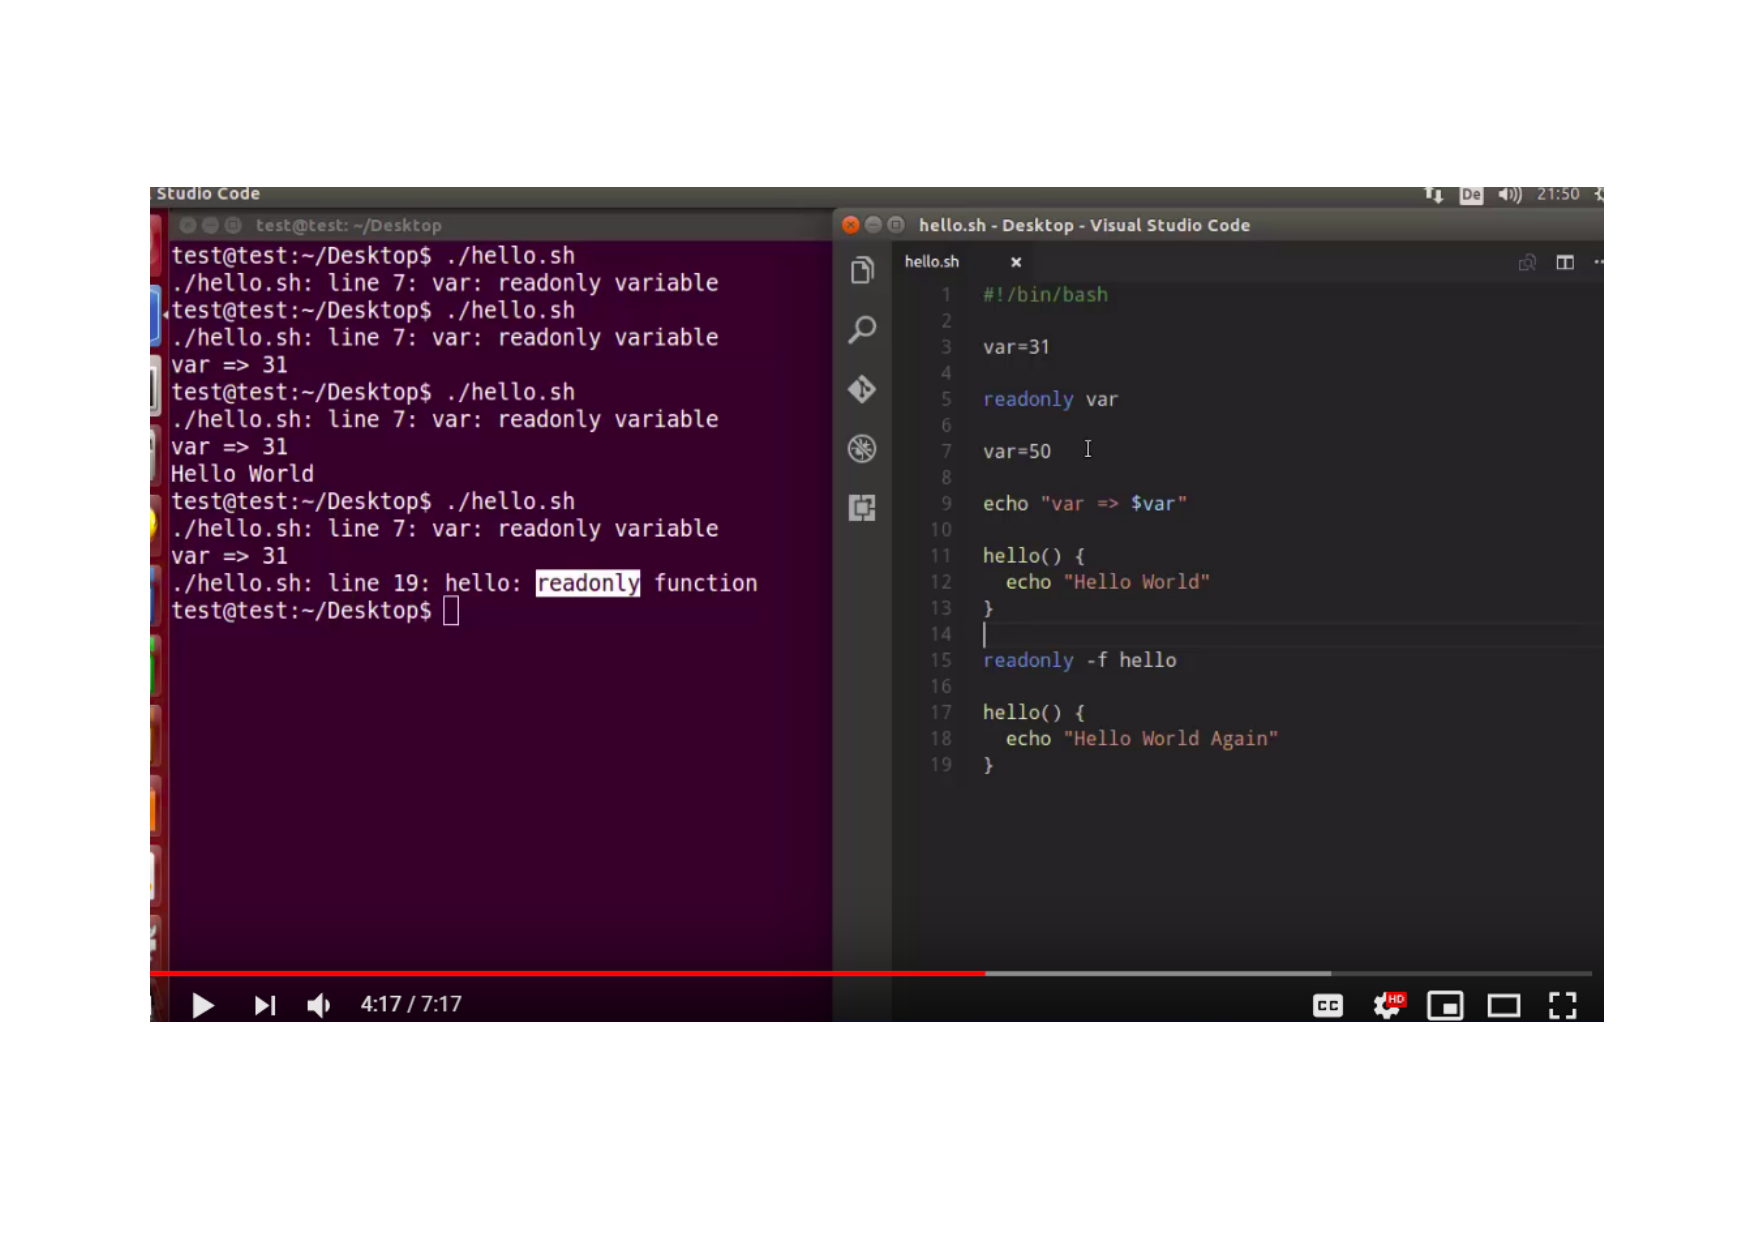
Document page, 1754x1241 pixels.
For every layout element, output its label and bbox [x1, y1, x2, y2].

picture [150, 187, 1604, 1022]
